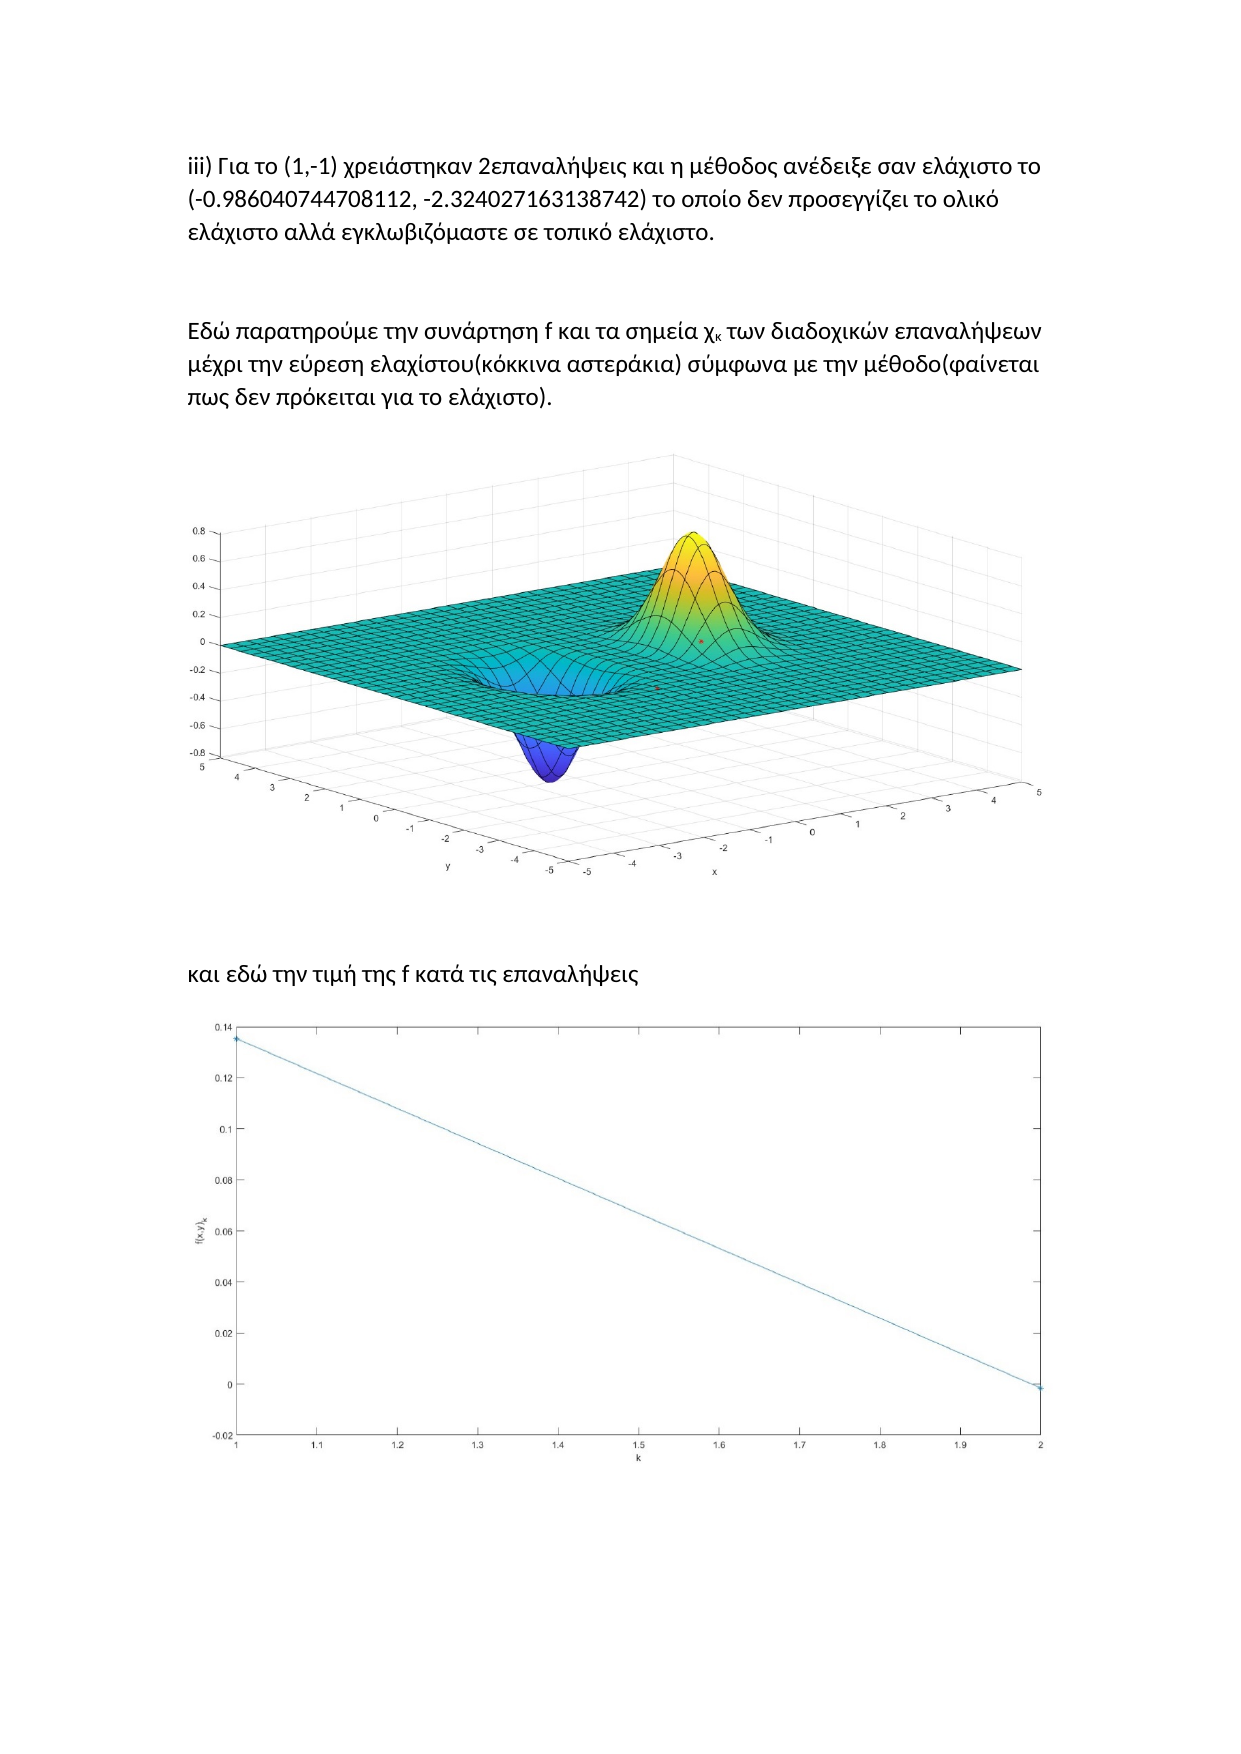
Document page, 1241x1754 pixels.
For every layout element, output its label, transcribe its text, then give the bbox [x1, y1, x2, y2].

picture [187, 442, 1046, 888]
text Εδώ παρατηρούμε την συνάρτηση f και τα σημεία χκ των διαδοχικών επαναλήψεων μέχρι την εύρεση ελαχίστου(κόκκινα αστεράκια) σύμφωνα με την μέθοδο(φαίνεται πως δεν πρόκειται για το ελάχιστο). [187, 315, 1053, 411]
text iii) Για το (1,-1) χρειάστηκαν 2επαναλήψεις και η μέθοδος ανέδειξε σαν ελάχιστο το (-0.986040744708112, -2.324027163138742) το οποίο δεν προσεγγίζει το ολικό ελάχιστο αλλά εγκλωβιζόμαστε σε τοπικό ελάχιστο. [187, 150, 1053, 246]
text και εδώ την τιμή της f κατά τις επαναλήψεις [187, 958, 1053, 989]
picture [191, 1017, 1053, 1464]
